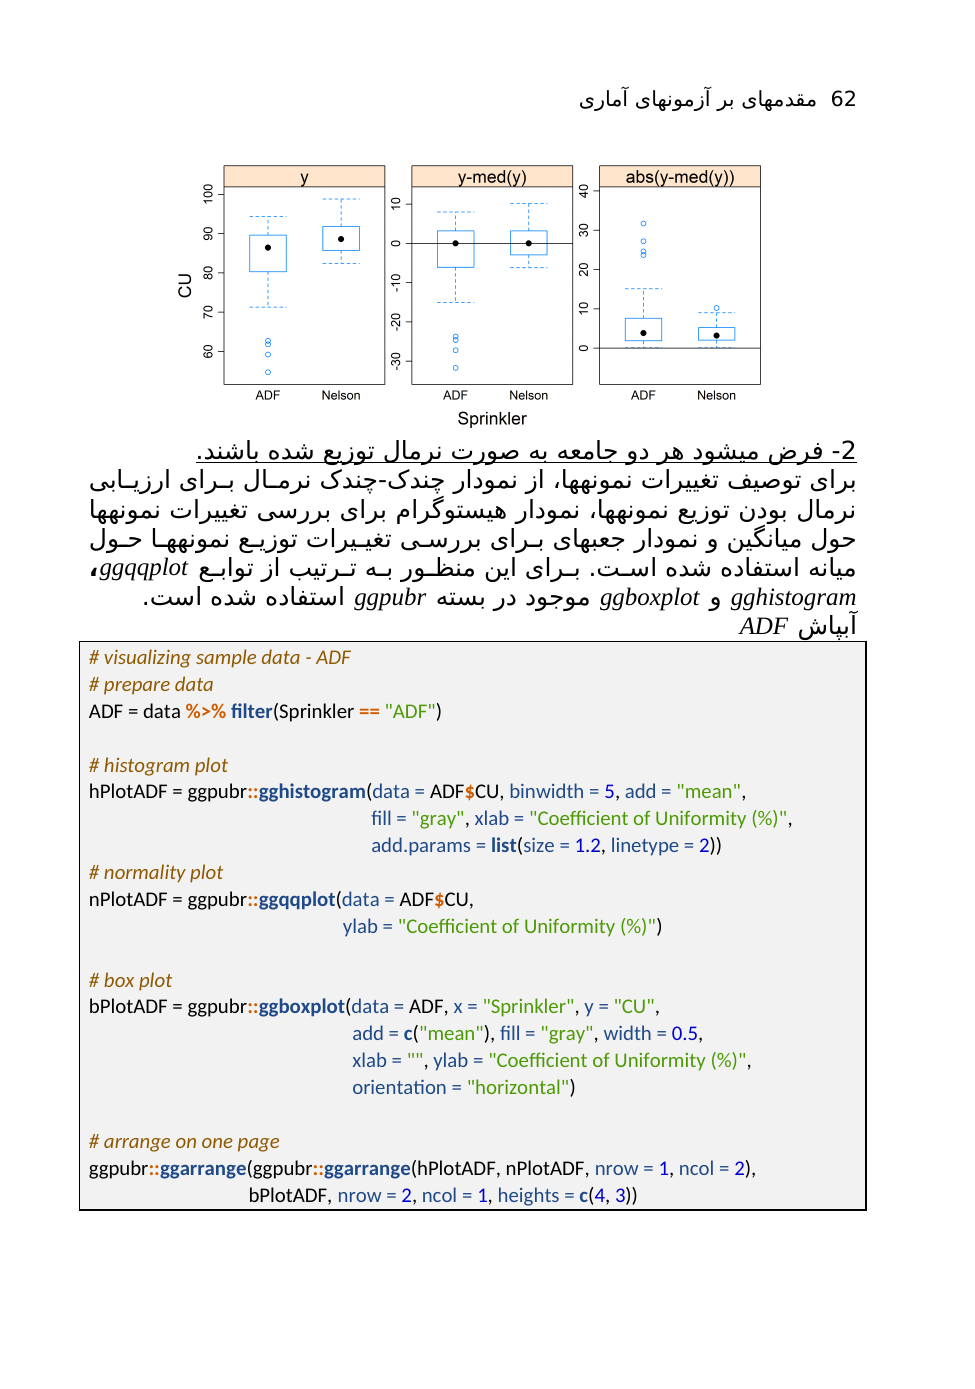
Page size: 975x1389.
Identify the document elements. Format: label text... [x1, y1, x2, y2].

text آبپاش [89, 611, 857, 641]
text 2- فرض می‏شود هر دو جامعه به صورت نرمال توزیع شده باشند. [89, 436, 857, 466]
text # visualizing sample data - ADF # prepare data ADF = data %>% filter(Sprinkler == "ADF") # histogram plot hPlotADF = ggpubr::gghistogram(data = ADF$CU, binwidth = 5, add = "mean", fill = "gray", xlab = "Coefficient of Uniformity (%)", add.params = list(size = 1.2, linetype = 2)) # normality plot nPlotADF = ggpubr::ggqqplot(data = ADF$CU, ylab = "Coefficient of Uniformity (%)") # box plot bPlotADF = ggpubr::ggboxplot(data = ADF, x = "Sprinkler", y = "CU", add = c("mean"), fill = "gray", width = 0.5, xlab = "", ylab = "Coefficient of Uniformity (%)", orientation = "horizontal") # arrange on one page ggpubr::ggarrange(ggpubr::ggarrange(hPlotADF, nPlotADF, nrow = 1, ncol = 2), bPlotADF, nrow = 2, ncol = 1, heights = c(4, 3)) [80, 642, 865, 1209]
text برای توصیف تغییرات نمونه‏ها، از نمودار چندک-چندک نرمال برای ارزیابی نرمال بودن توزیع نمونه‏ها، نمودار هیستوگرام برای بررسی تغییرات نمونه‏ها حول میانگین و نمودار جعبه‏ای برای بررسی تغییرات توزیع نمونه‏ها حول میانه استفاده شده است. برای این منظور به ترتیب از توابع ، و موجود در بسته استفاده شده است. [89, 466, 857, 611]
picture [172, 135, 773, 437]
